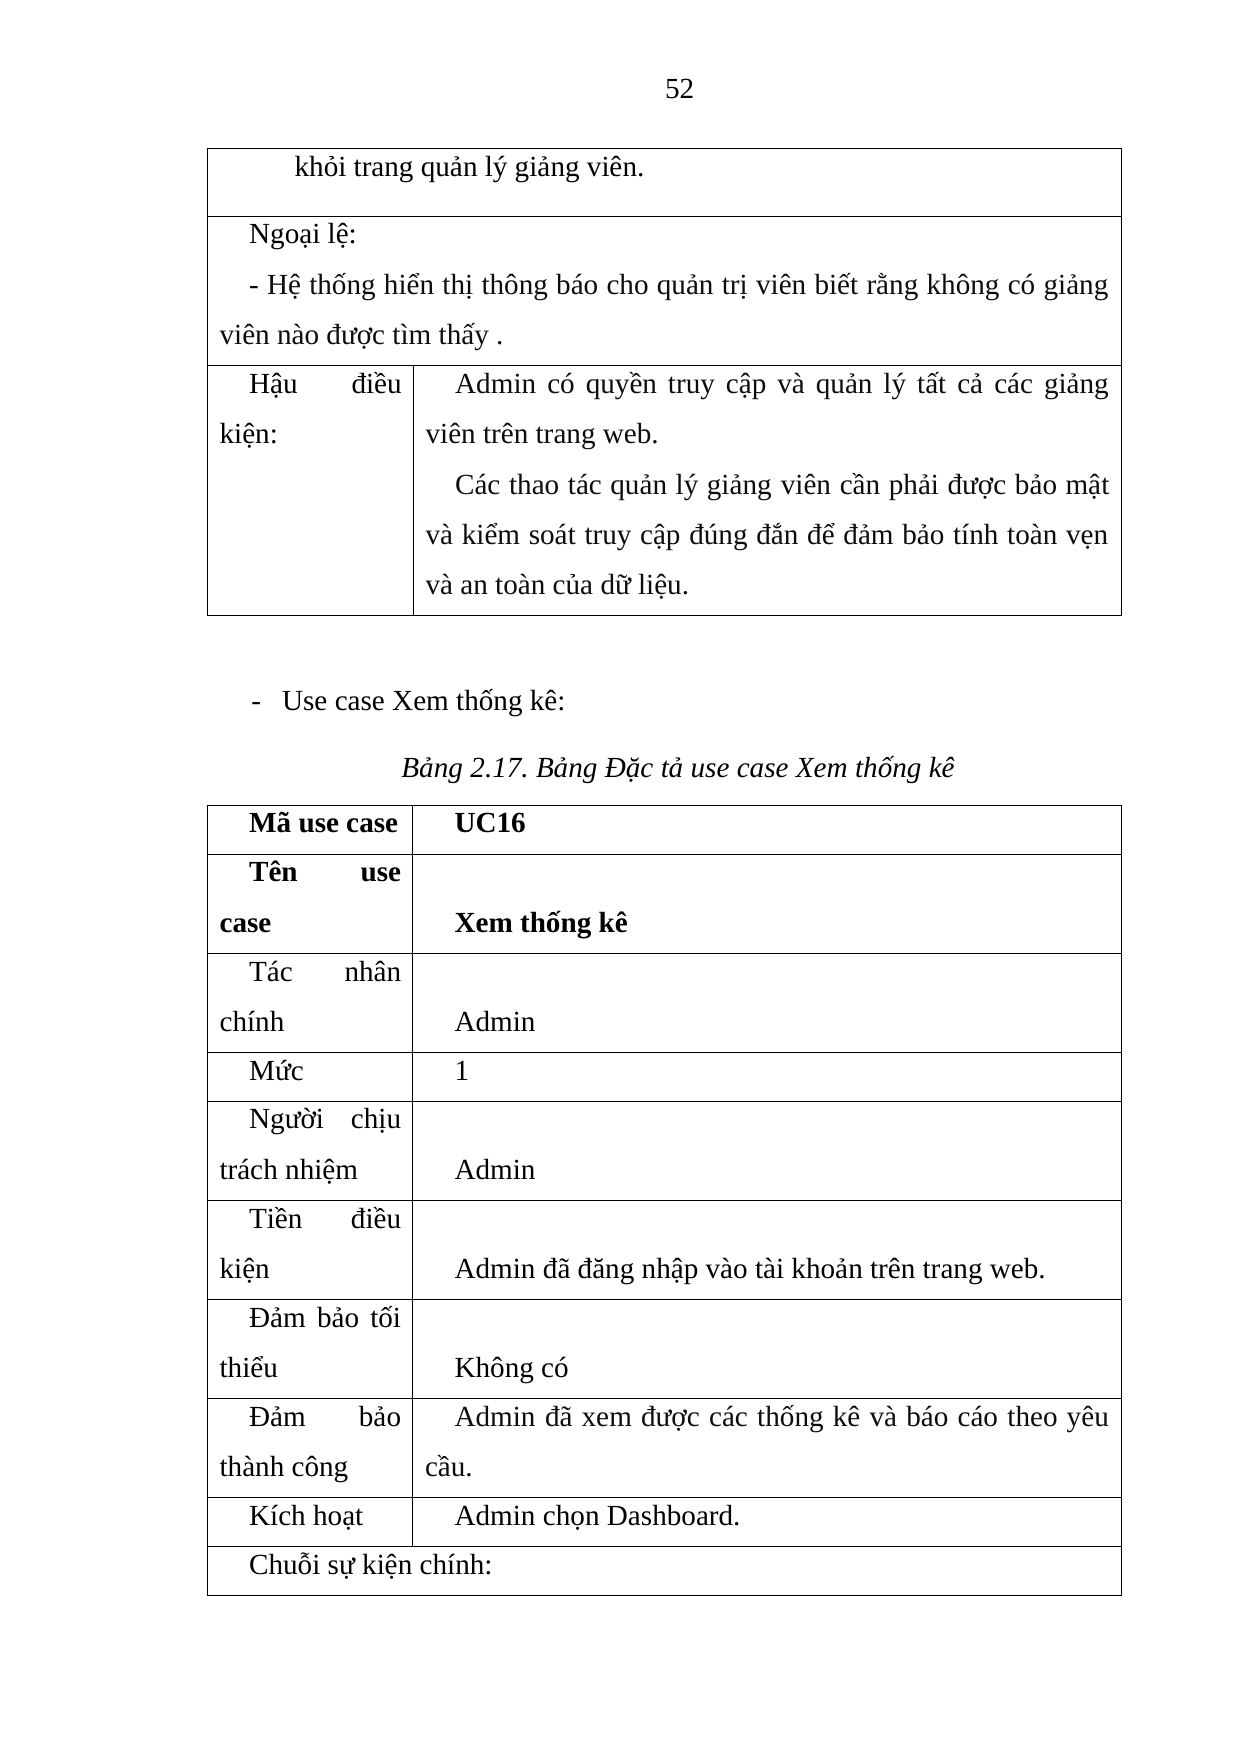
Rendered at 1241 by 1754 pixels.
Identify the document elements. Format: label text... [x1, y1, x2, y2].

table_cell Ngoại lệ: - Hệ thống hiển thị thông báo cho quản trị viên biết rằng không có giảng viên nào được tìm thấy . [208, 217, 1121, 365]
table_cell Admin [413, 1102, 1121, 1200]
table_cell Không có [413, 1300, 1121, 1398]
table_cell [208, 149, 1121, 216]
table_cell Đảm bảo tối thiểu [208, 1300, 412, 1398]
table_cell Tác nhân chính [208, 954, 412, 1052]
table_cell Admin đã xem được các thống kê và báo cáo theo yêu cầu. [413, 1399, 1121, 1497]
table_cell 1 [413, 1053, 1121, 1101]
table_cell Tên use case [208, 855, 412, 953]
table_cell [208, 1547, 1121, 1595]
table_header Mã use case [208, 806, 412, 853]
table_cell Đảm bảo thành công [208, 1399, 412, 1497]
table_cell Mức [208, 1053, 412, 1101]
table_cell Admin [413, 954, 1121, 1052]
table_header UC16 [413, 806, 1121, 853]
table_cell Người chịu trách nhiệm [208, 1102, 412, 1200]
table_cell Kích hoạt [208, 1498, 412, 1546]
text Bảng 2.17. Bảng Đặc tả use case Xem thống kê [207, 750, 1122, 784]
table_cell Admin chọn Dashboard. [413, 1498, 1121, 1546]
table_cell Tiền điều kiện [208, 1201, 412, 1299]
table_cell Hậu điều kiện: [208, 366, 413, 615]
table_cell Admin có quyền truy cập và quản lý tất cả các giảng viên trên trang web. Các thao tác quản lý giảng viên cần phải được bảo mật và kiểm soát truy cập đúng đắn để đảm bảo tính toàn vẹn và an toàn của dữ liệu. [414, 366, 1121, 615]
table_cell Xem thống kê [413, 855, 1121, 953]
list Use case Xem thống kê: [251, 683, 1122, 717]
table_cell Admin đã đăng nhập vào tài khoản trên trang web. [413, 1201, 1121, 1299]
